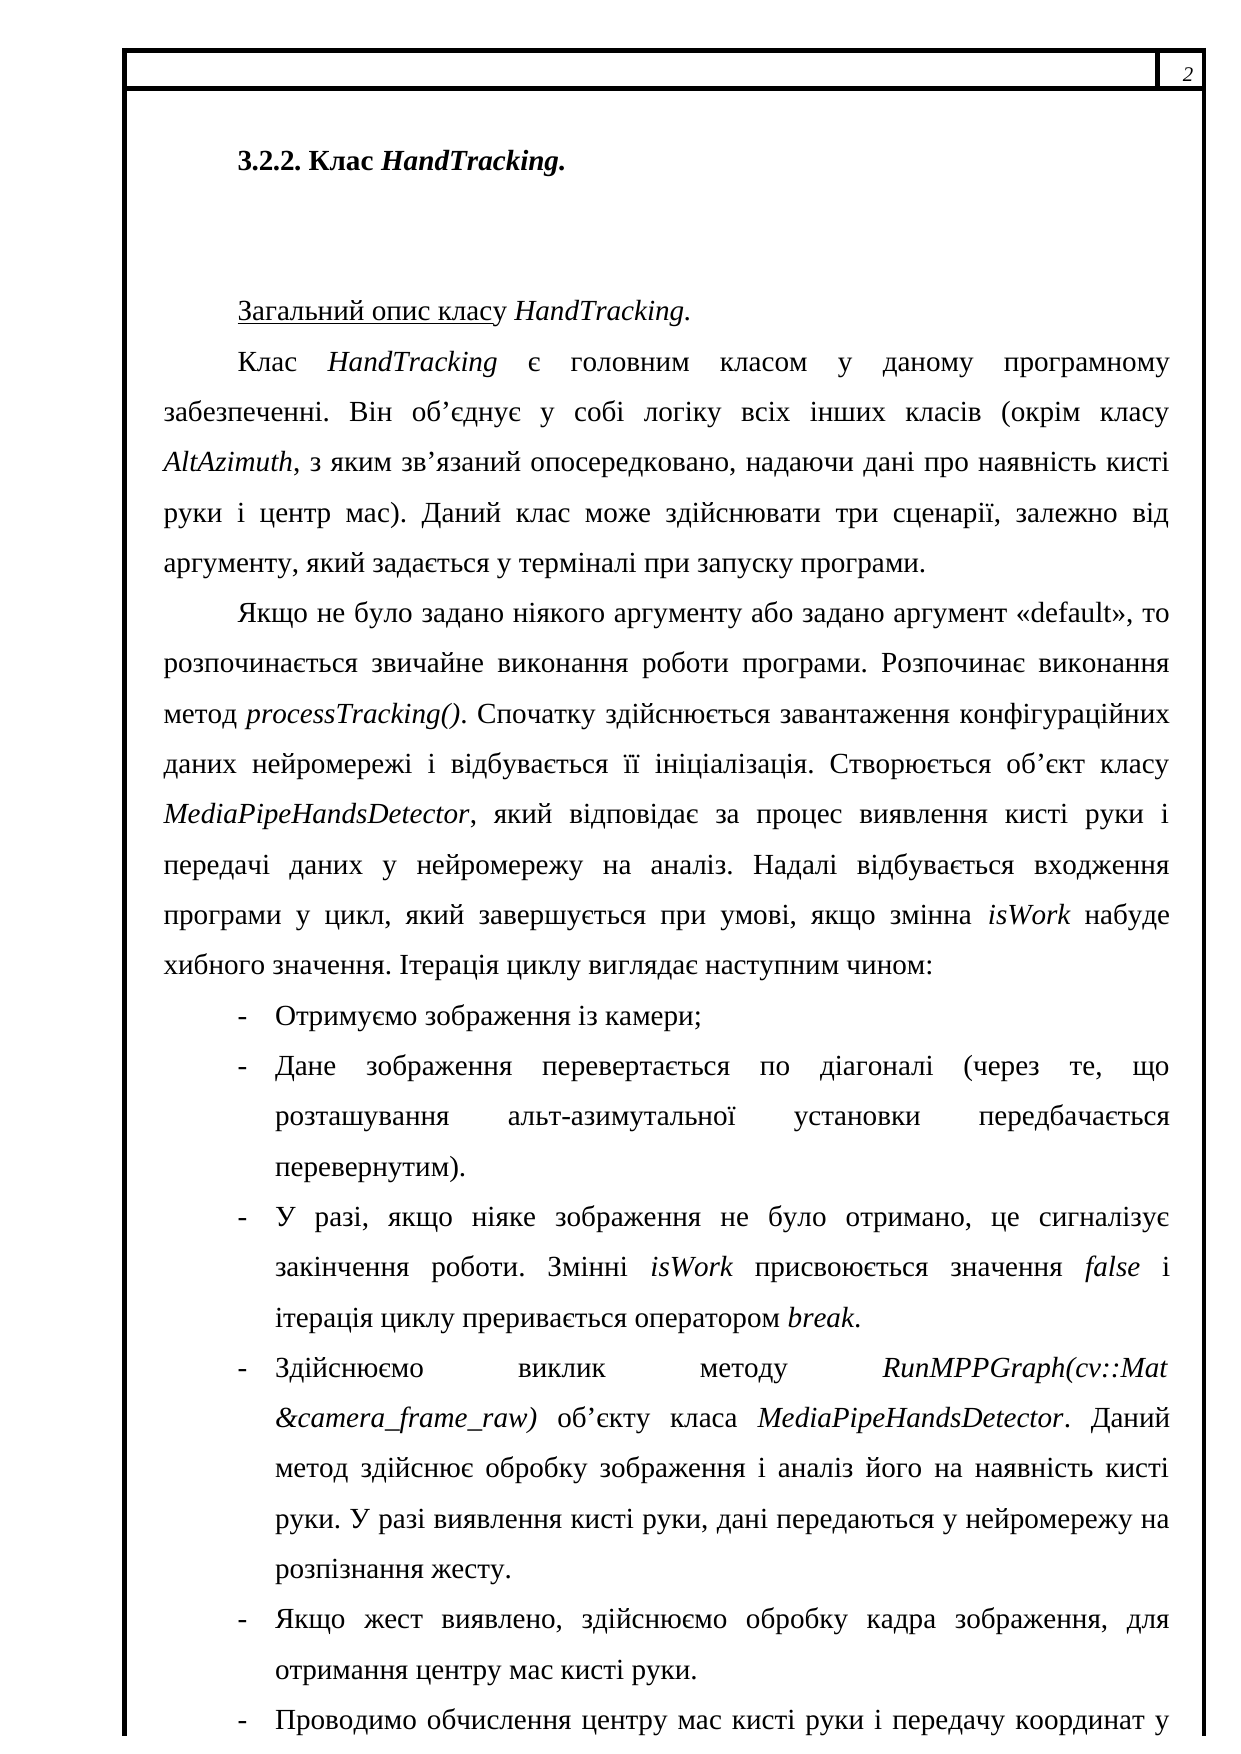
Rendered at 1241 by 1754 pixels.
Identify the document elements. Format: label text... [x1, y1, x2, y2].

table_cell [127, 53, 1155, 86]
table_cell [127, 91, 1202, 1736]
table_cell 52 [1160, 53, 1202, 86]
